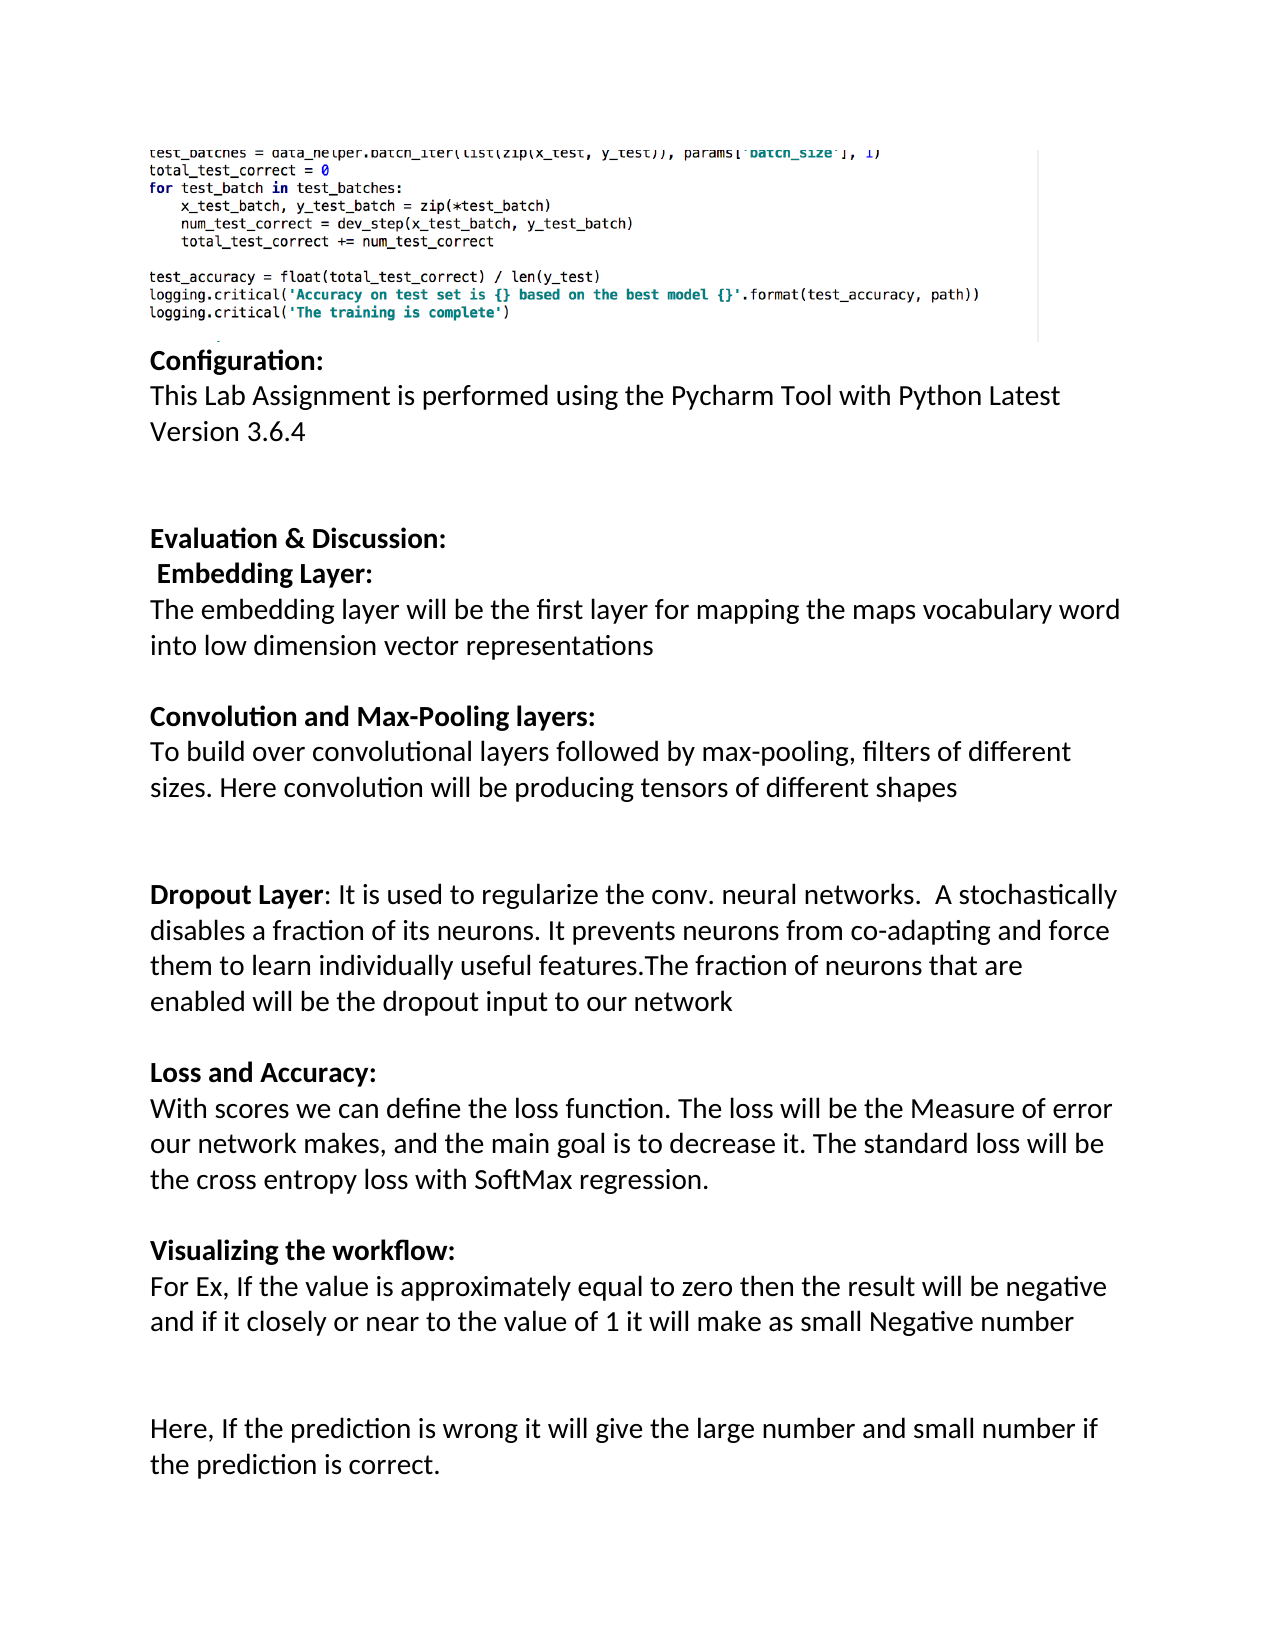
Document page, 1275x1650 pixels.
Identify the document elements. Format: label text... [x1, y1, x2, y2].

text To build over convolutional layers followed by max-pooling, filters of different sizes. Here convolution will be producing tensors of different shapes [150, 733, 1125, 805]
text The embedding layer will be the first layer for mapping the maps vocabulary word into low dimension vector representations [150, 591, 1125, 662]
text Configuration: [150, 342, 1125, 377]
text Evaluation & Discussion: [150, 520, 1125, 555]
text Loss and Accuracy: [150, 1054, 1125, 1090]
text Convolution and Max-Pooling layers: [150, 698, 1125, 733]
text Visualizing the workflow: [150, 1232, 1125, 1268]
text Dropout Layer: It is used to regularize the conv. neural networks. A stochastically disables a fraction of its neurons. It prevents neurons from co-adapting and force them to learn individually useful features.The fraction of neurons that are enabled will be the dropout input to our network [150, 876, 1125, 1018]
picture [150, 150, 1125, 342]
text With scores we can define the loss function. The loss will be the Measure of error our network makes, and the main goal is to decrease it. The standard loss will be the cross entropy loss with SoftMax regression. [150, 1090, 1125, 1197]
text Here, If the prediction is wrong it will give the large number and small number if the prediction is correct. [150, 1410, 1125, 1482]
text For Ex, If the value is approximately equal to zero then the result will be negative and if it closely or near to the value of 1 it will make as small Negative number [150, 1268, 1125, 1339]
text This Lab Assignment is performed using the Pycharm Tool with Python Latest Version 3.6.4 [150, 377, 1125, 448]
text Embedding Layer: [150, 555, 1125, 591]
